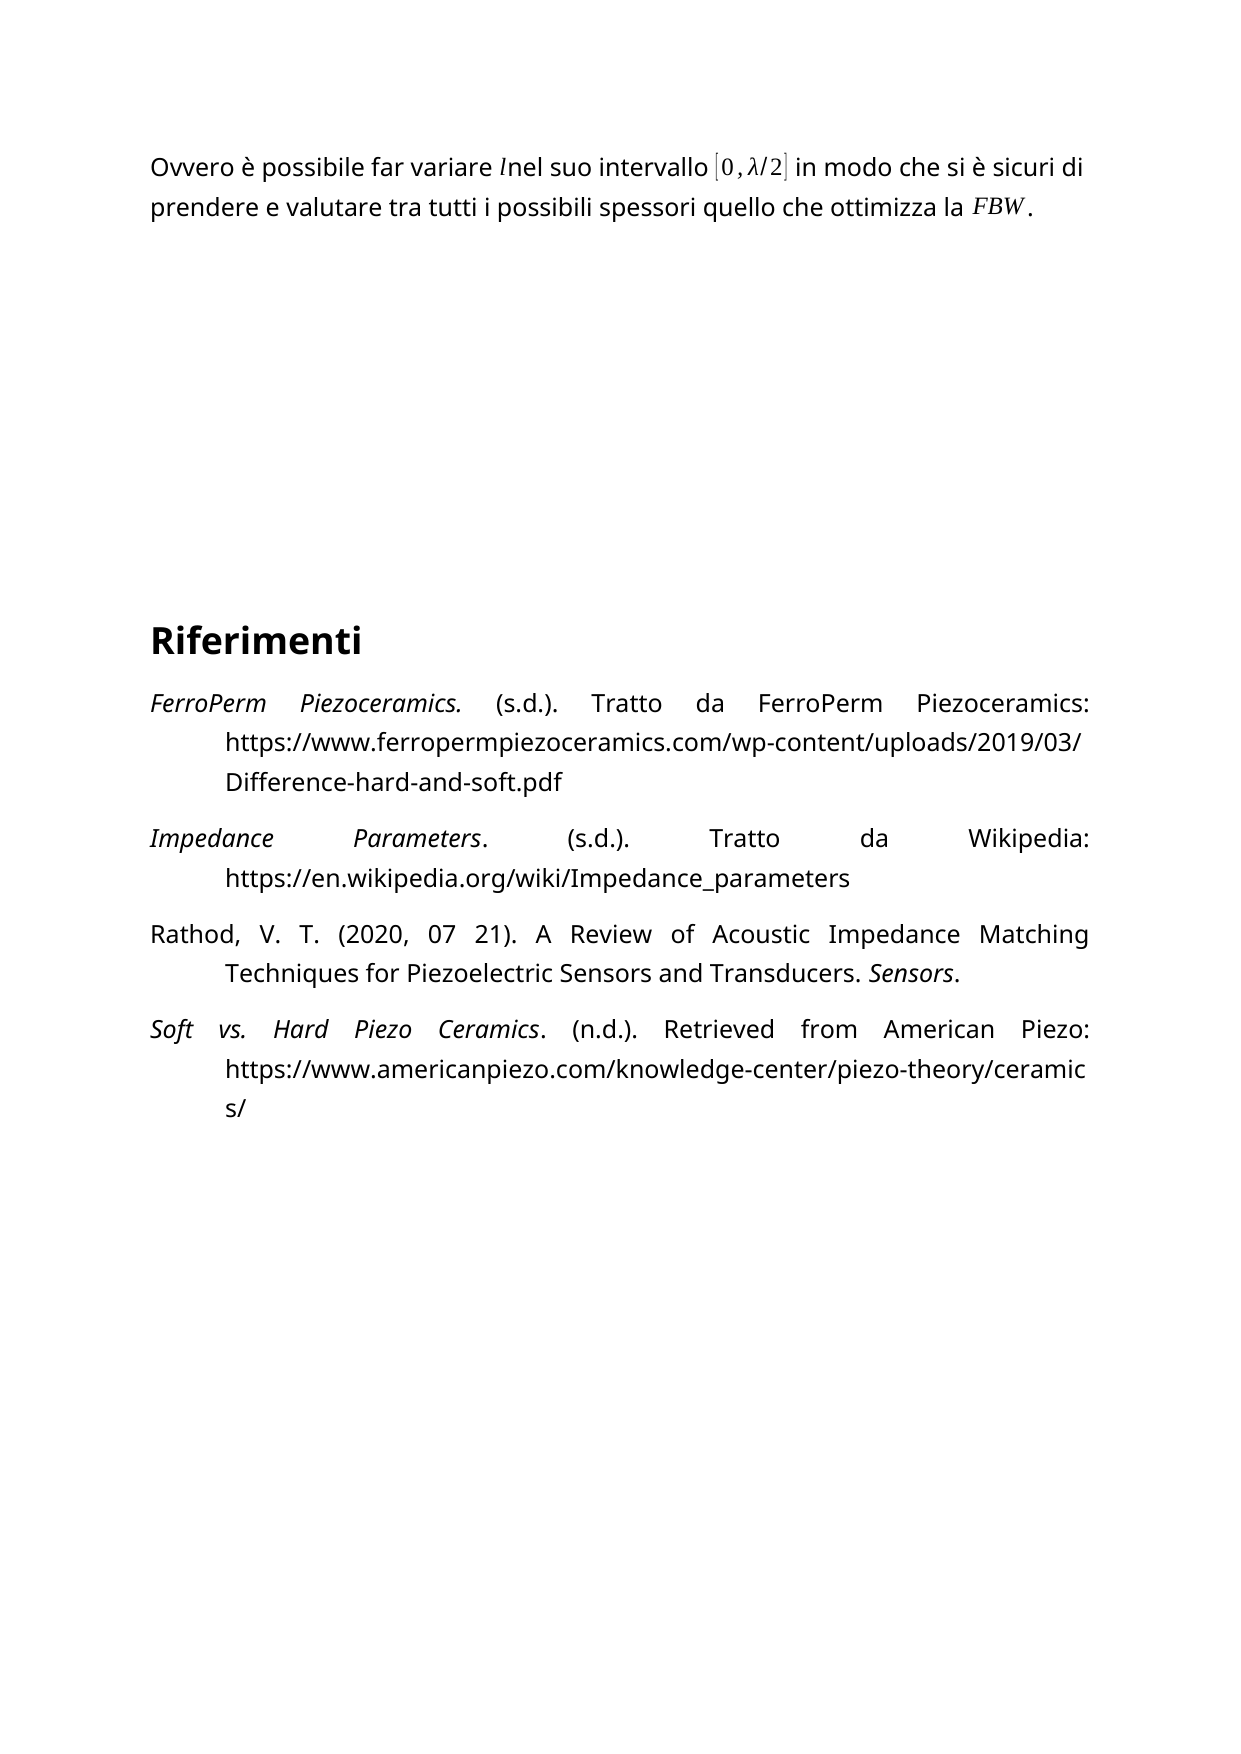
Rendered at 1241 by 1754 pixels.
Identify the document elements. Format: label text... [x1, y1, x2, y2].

text Ovvero è possibile far variare nel suo intervallo in modo che si è sicuri di prendere e valutare tra tutti i possibili spessori quello che ottimizza la . [150, 150, 1090, 223]
